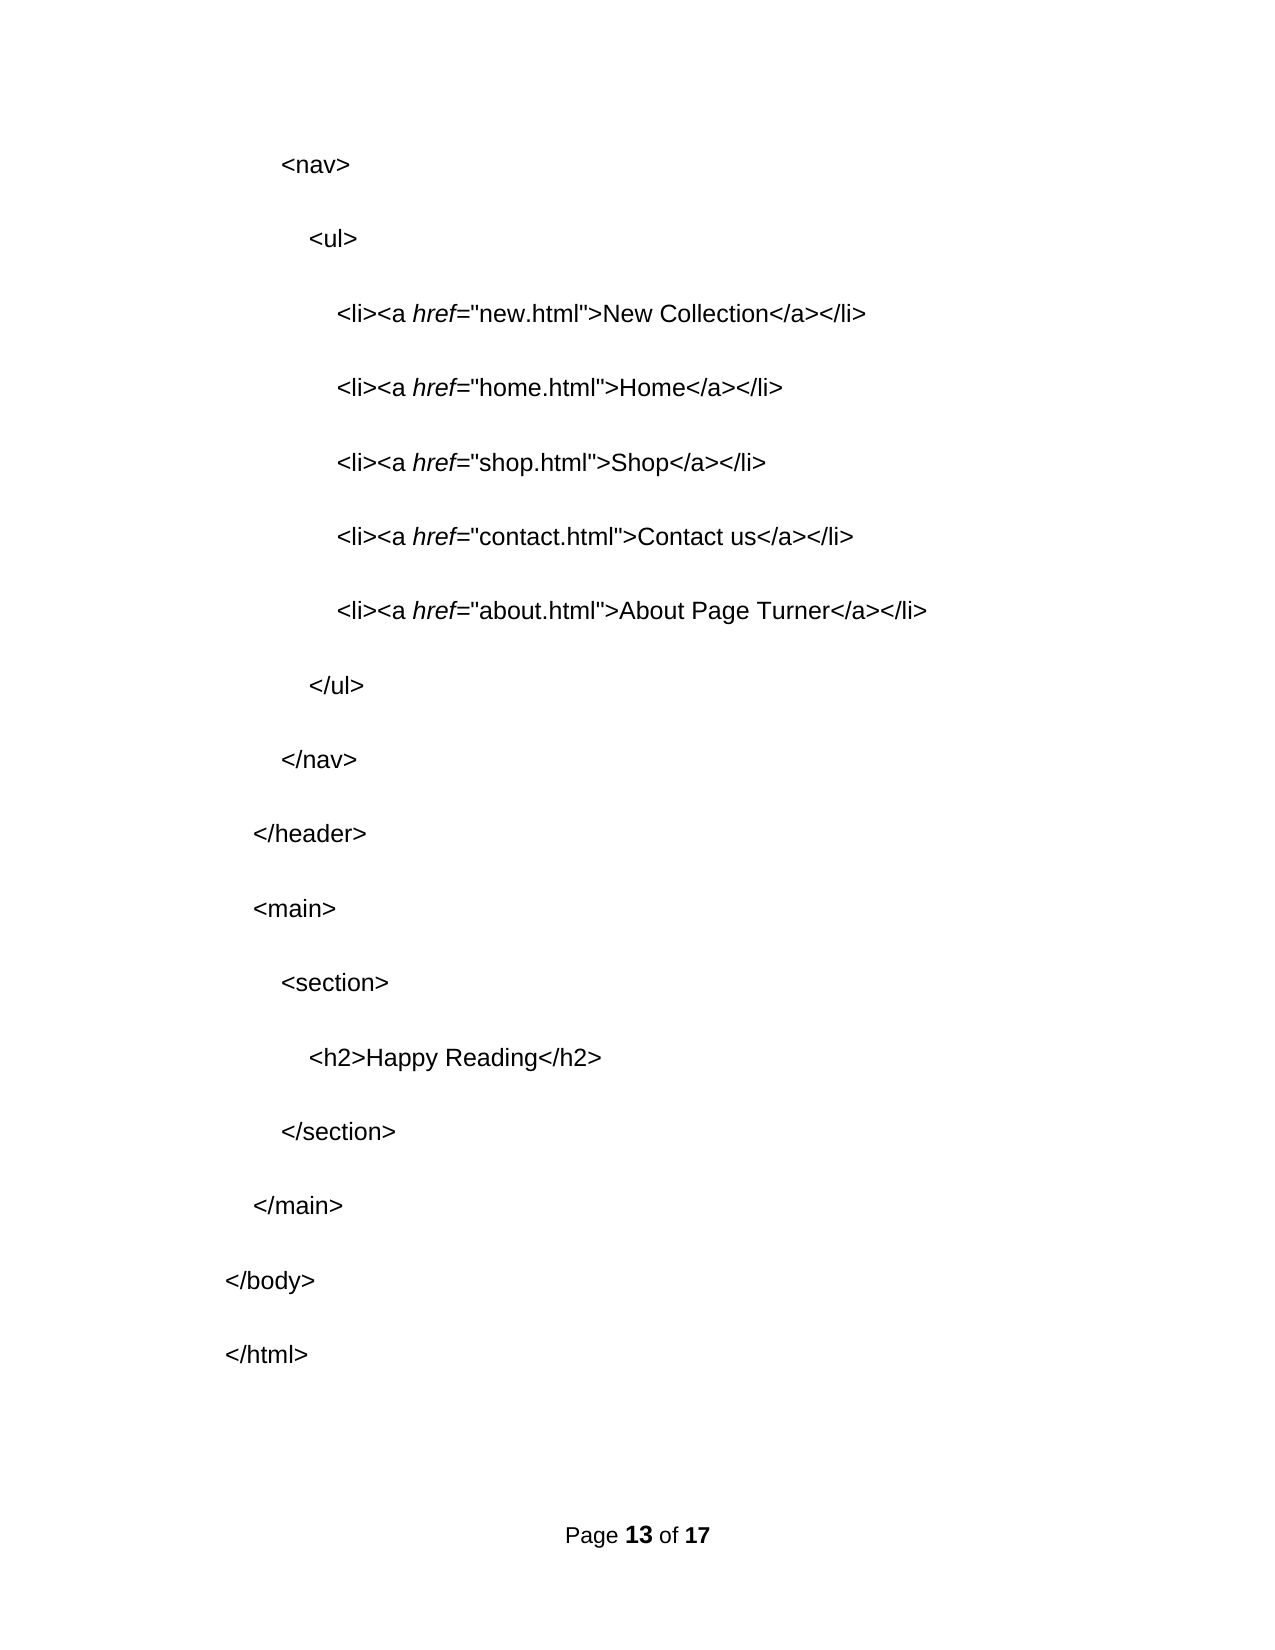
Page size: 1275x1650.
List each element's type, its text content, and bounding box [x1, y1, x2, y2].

text <ul> [225, 224, 1125, 253]
text <li><a href="new.html">New Collection</a></li> [225, 299, 1125, 327]
text <li><a href="about.html">About Page Turner</a></li> [225, 596, 1125, 625]
text </section> [225, 1117, 1125, 1146]
text </body> [225, 1266, 1125, 1294]
text <li><a href="shop.html">Shop</a></li> [225, 447, 1125, 476]
text <nav> [225, 150, 1125, 179]
text </html> [225, 1340, 1125, 1369]
text <h2>Happy Reading</h2> [225, 1042, 1125, 1071]
text </header> [225, 819, 1125, 848]
text </main> [225, 1191, 1125, 1220]
text </ul> [225, 671, 1125, 699]
text <section> [225, 968, 1125, 997]
text <main> [225, 894, 1125, 922]
text <li><a href="home.html">Home</a></li> [225, 373, 1125, 402]
text <li><a href="contact.html">Contact us</a></li> [225, 522, 1125, 551]
text </nav> [225, 745, 1125, 774]
